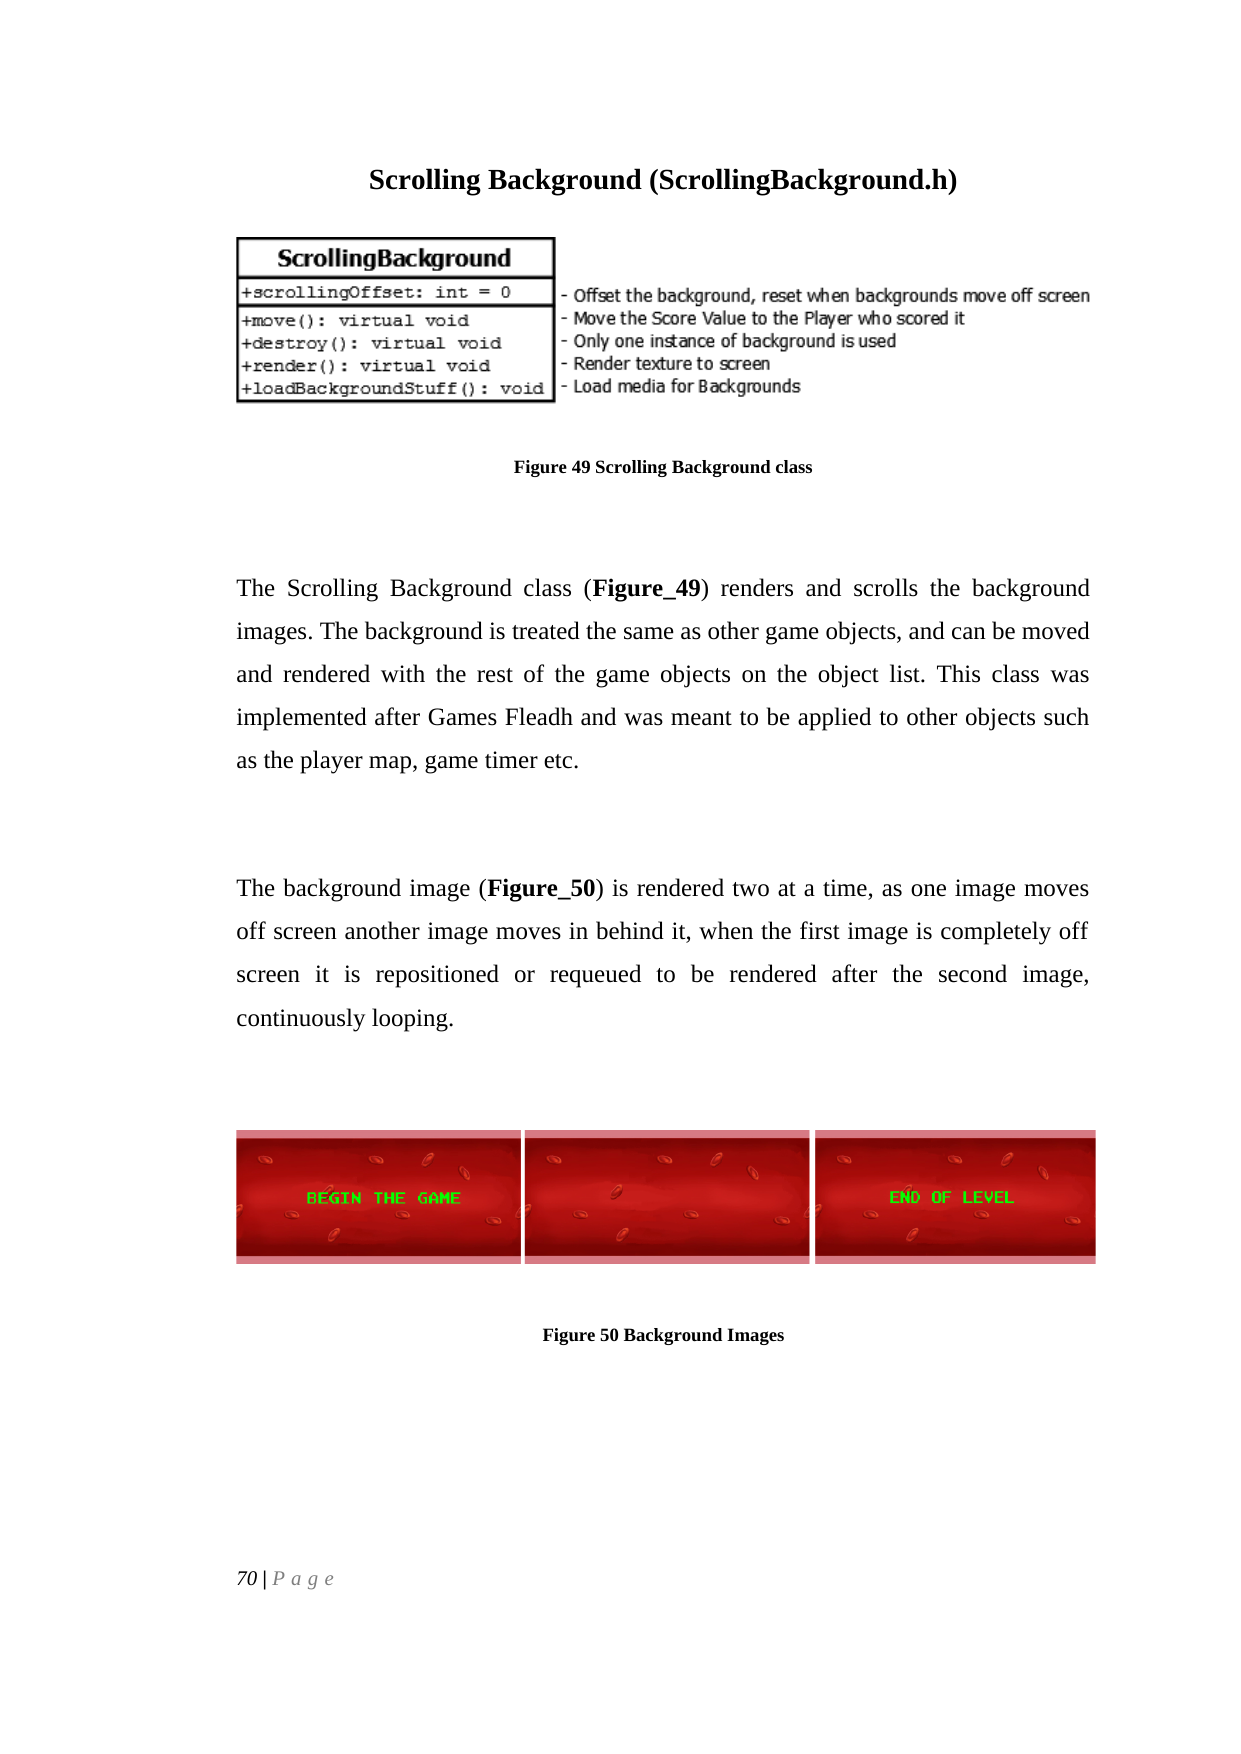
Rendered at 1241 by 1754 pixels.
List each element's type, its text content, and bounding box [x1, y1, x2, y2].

picture [236, 237, 1098, 404]
text Scrolling Background (ScrollingBackground.h) [236, 162, 1090, 196]
text The Scrolling Background class (Figure_49) renders and scrolls the background images. The background is treated the same as other game objects, and can be moved and rendered with the rest of the game objects on the object list. This class was implemented after Games Fleadh and was meant to be applied to other objects such as the player map, game timer etc. [236, 573, 1090, 774]
text The background image (Figure_50) is rendered two at a time, as one image moves off screen another image moves in behind it, when the first image is completely off screen it is repositioned or requeued to be rendered after the second image, continuously looping. [236, 873, 1090, 1031]
picture [236, 1130, 1096, 1264]
